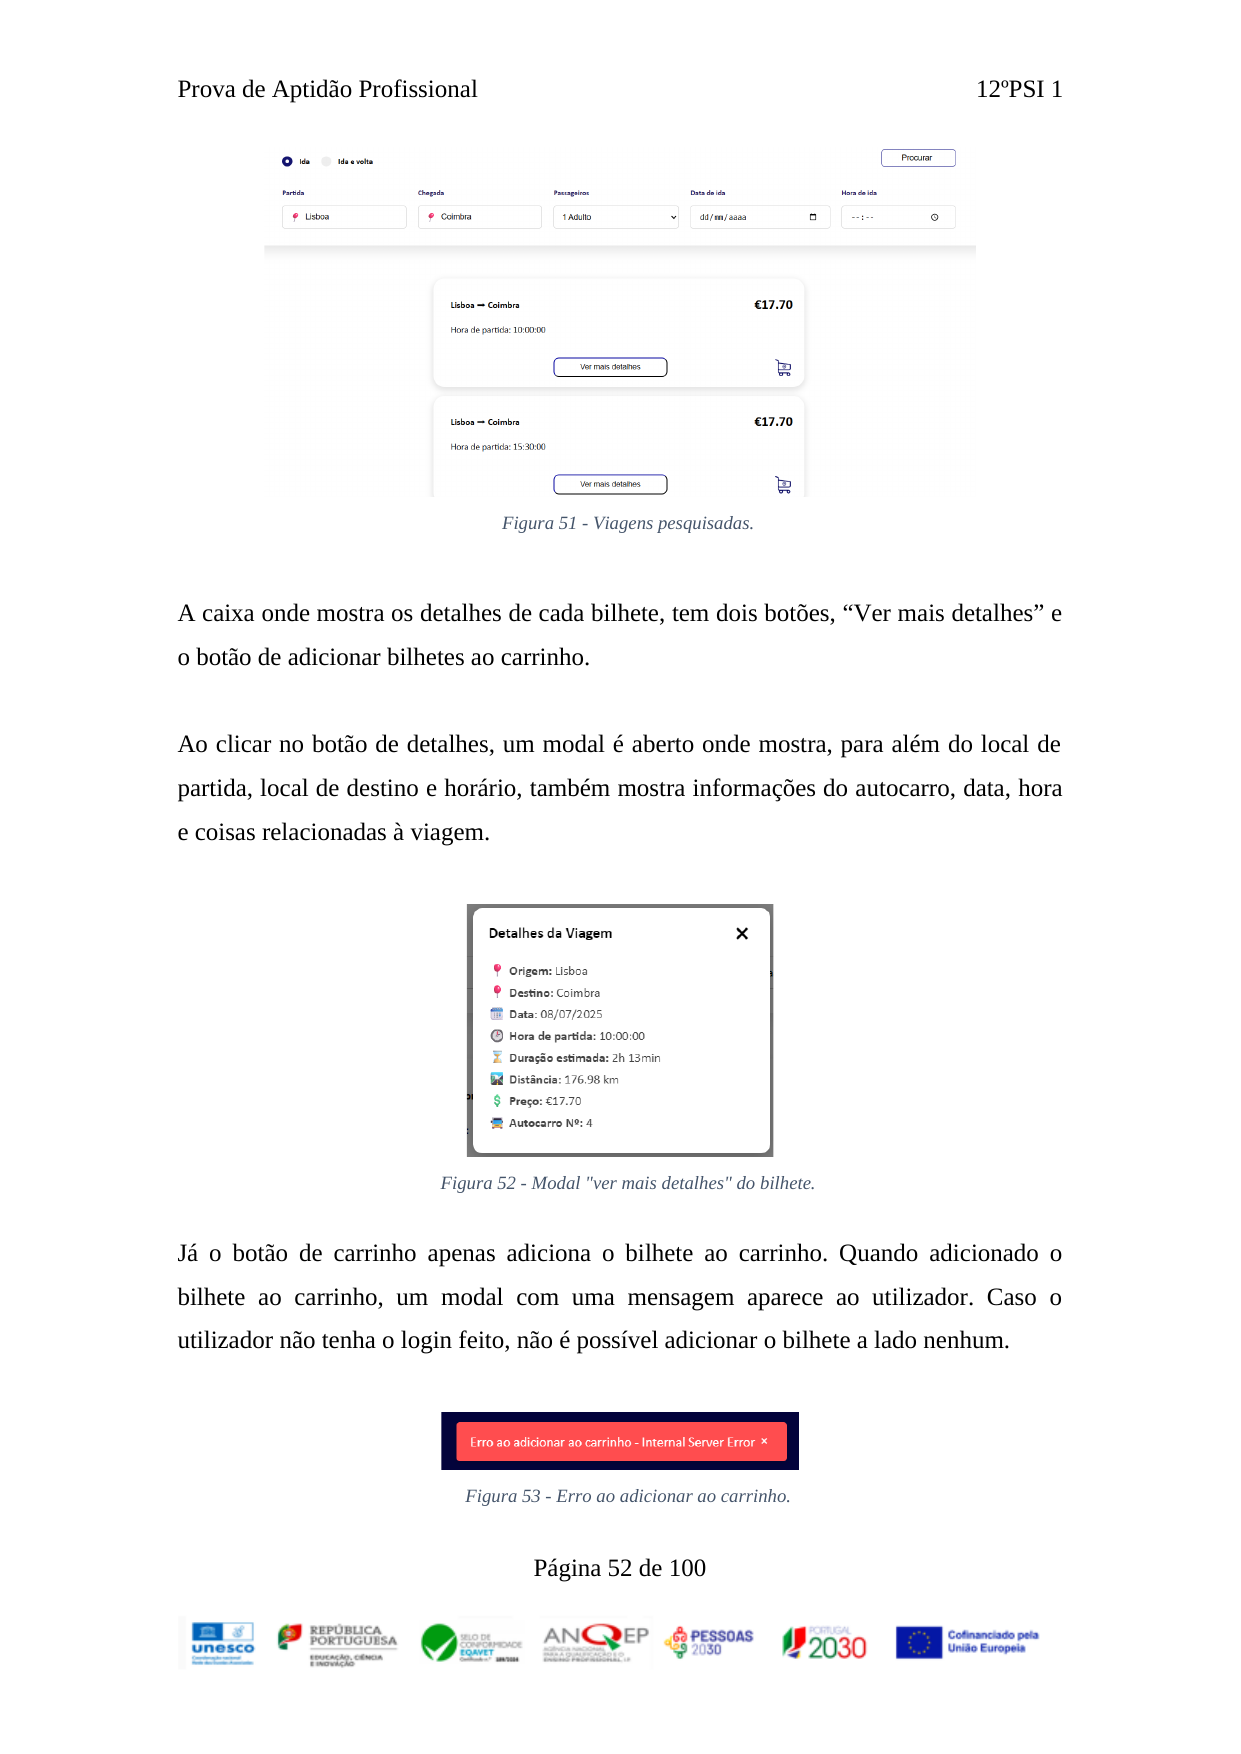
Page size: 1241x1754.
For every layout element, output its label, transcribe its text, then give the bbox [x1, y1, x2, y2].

picture [466, 904, 774, 1157]
picture [264, 147, 976, 497]
picture [441, 1412, 799, 1470]
picture [177, 1615, 1084, 1677]
text A caixa onde mostra os detalhes de cada bilhete, tem dois botões, “Ver mais detalhes” e o botão de adicionar bilhetes ao carrinho. [177, 598, 1063, 671]
text Já o botão de carrinho apenas adiciona o bilhete ao carrinho. Quando adicionado o bilhete ao carrinho, um modal com uma mensagem aparece ao utilizador. Caso o utilizador não tenha o login feito, não é possível adicionar o bilhete a lado nenhum. [177, 1238, 1063, 1354]
text Ao clicar no botão de detalhes, um modal é aberto onde mostra, para além do local de partida, local de destino e horário, também mostra informações do autocarro, data, hora e coisas relacionadas à viagem. [177, 729, 1063, 846]
